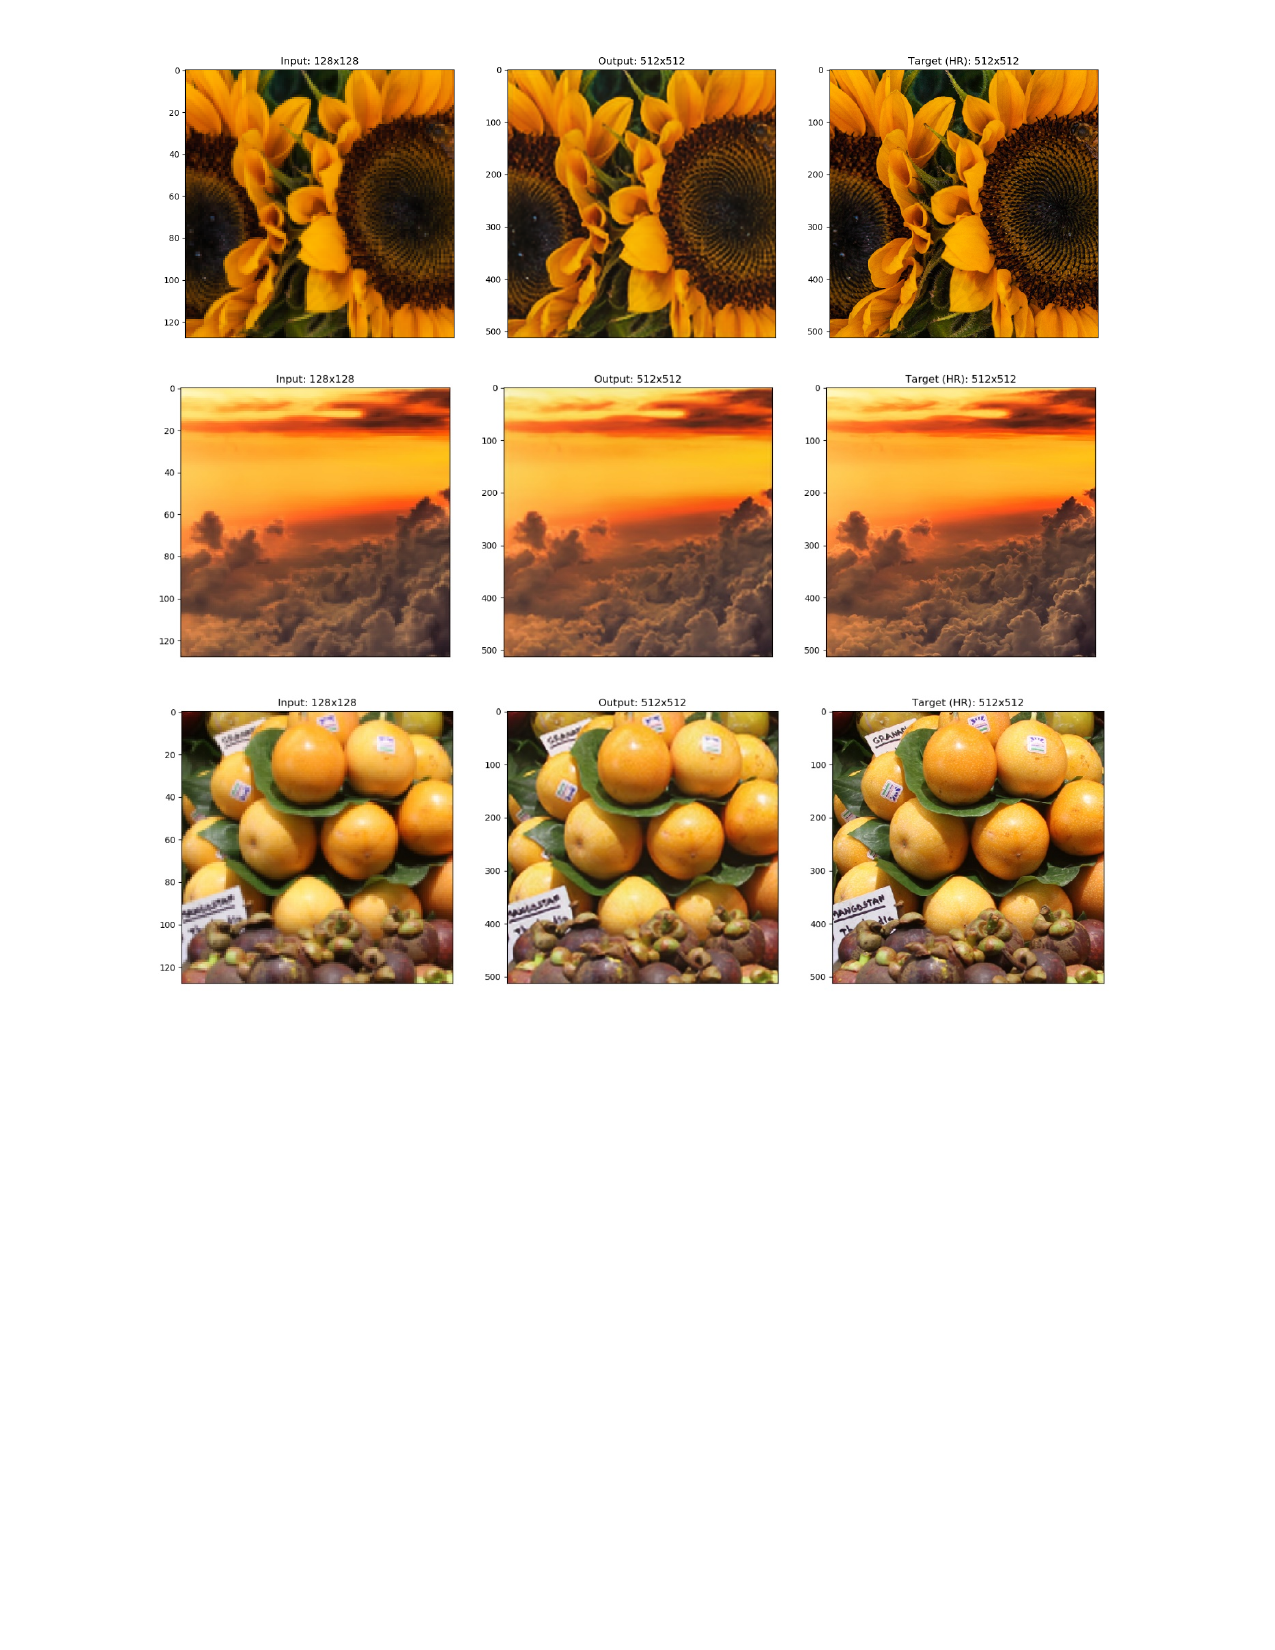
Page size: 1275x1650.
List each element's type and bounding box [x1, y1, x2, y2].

picture [147, 685, 1128, 1007]
picture [147, 44, 1127, 360]
picture [147, 362, 1127, 683]
